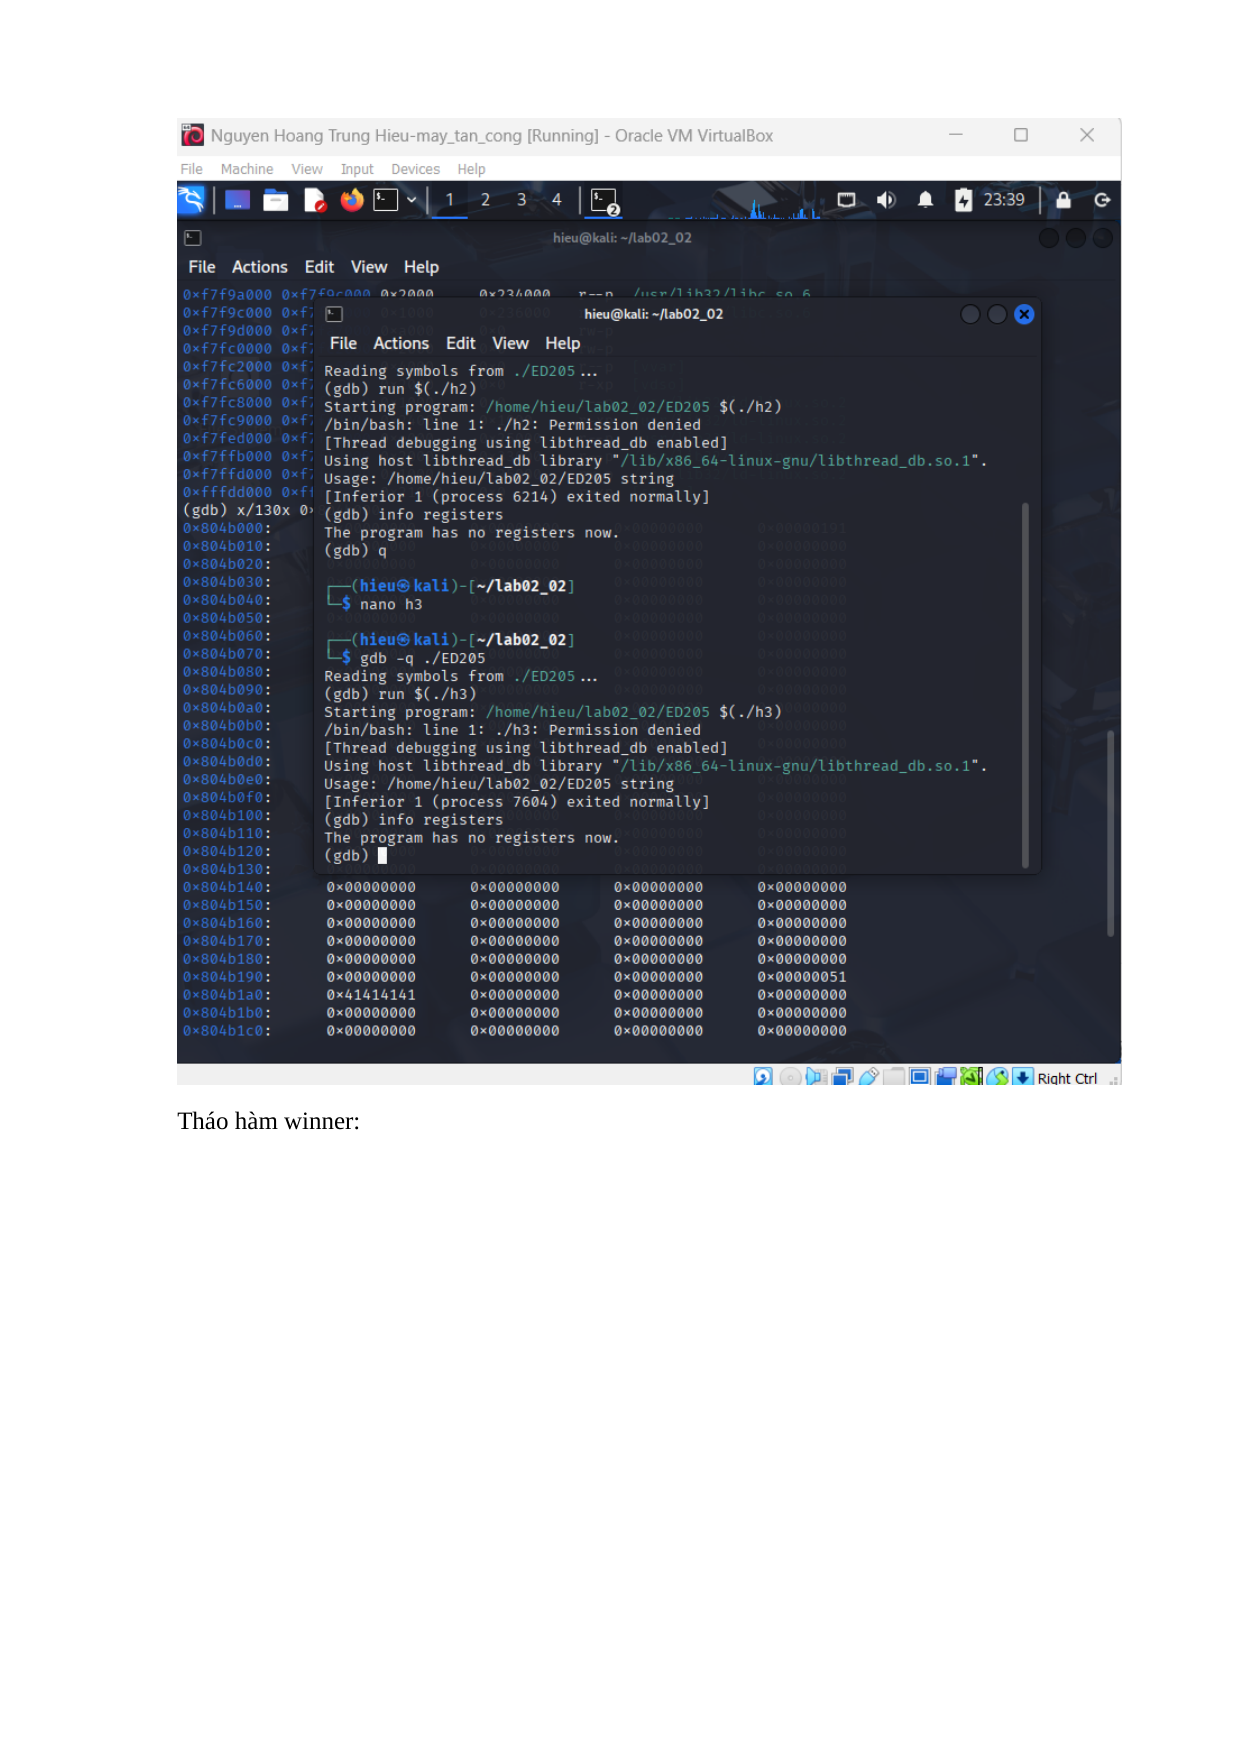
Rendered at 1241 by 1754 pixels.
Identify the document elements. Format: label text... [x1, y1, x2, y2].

text Tháo hàm winner: [177, 1106, 1122, 1135]
picture [177, 118, 1122, 1085]
